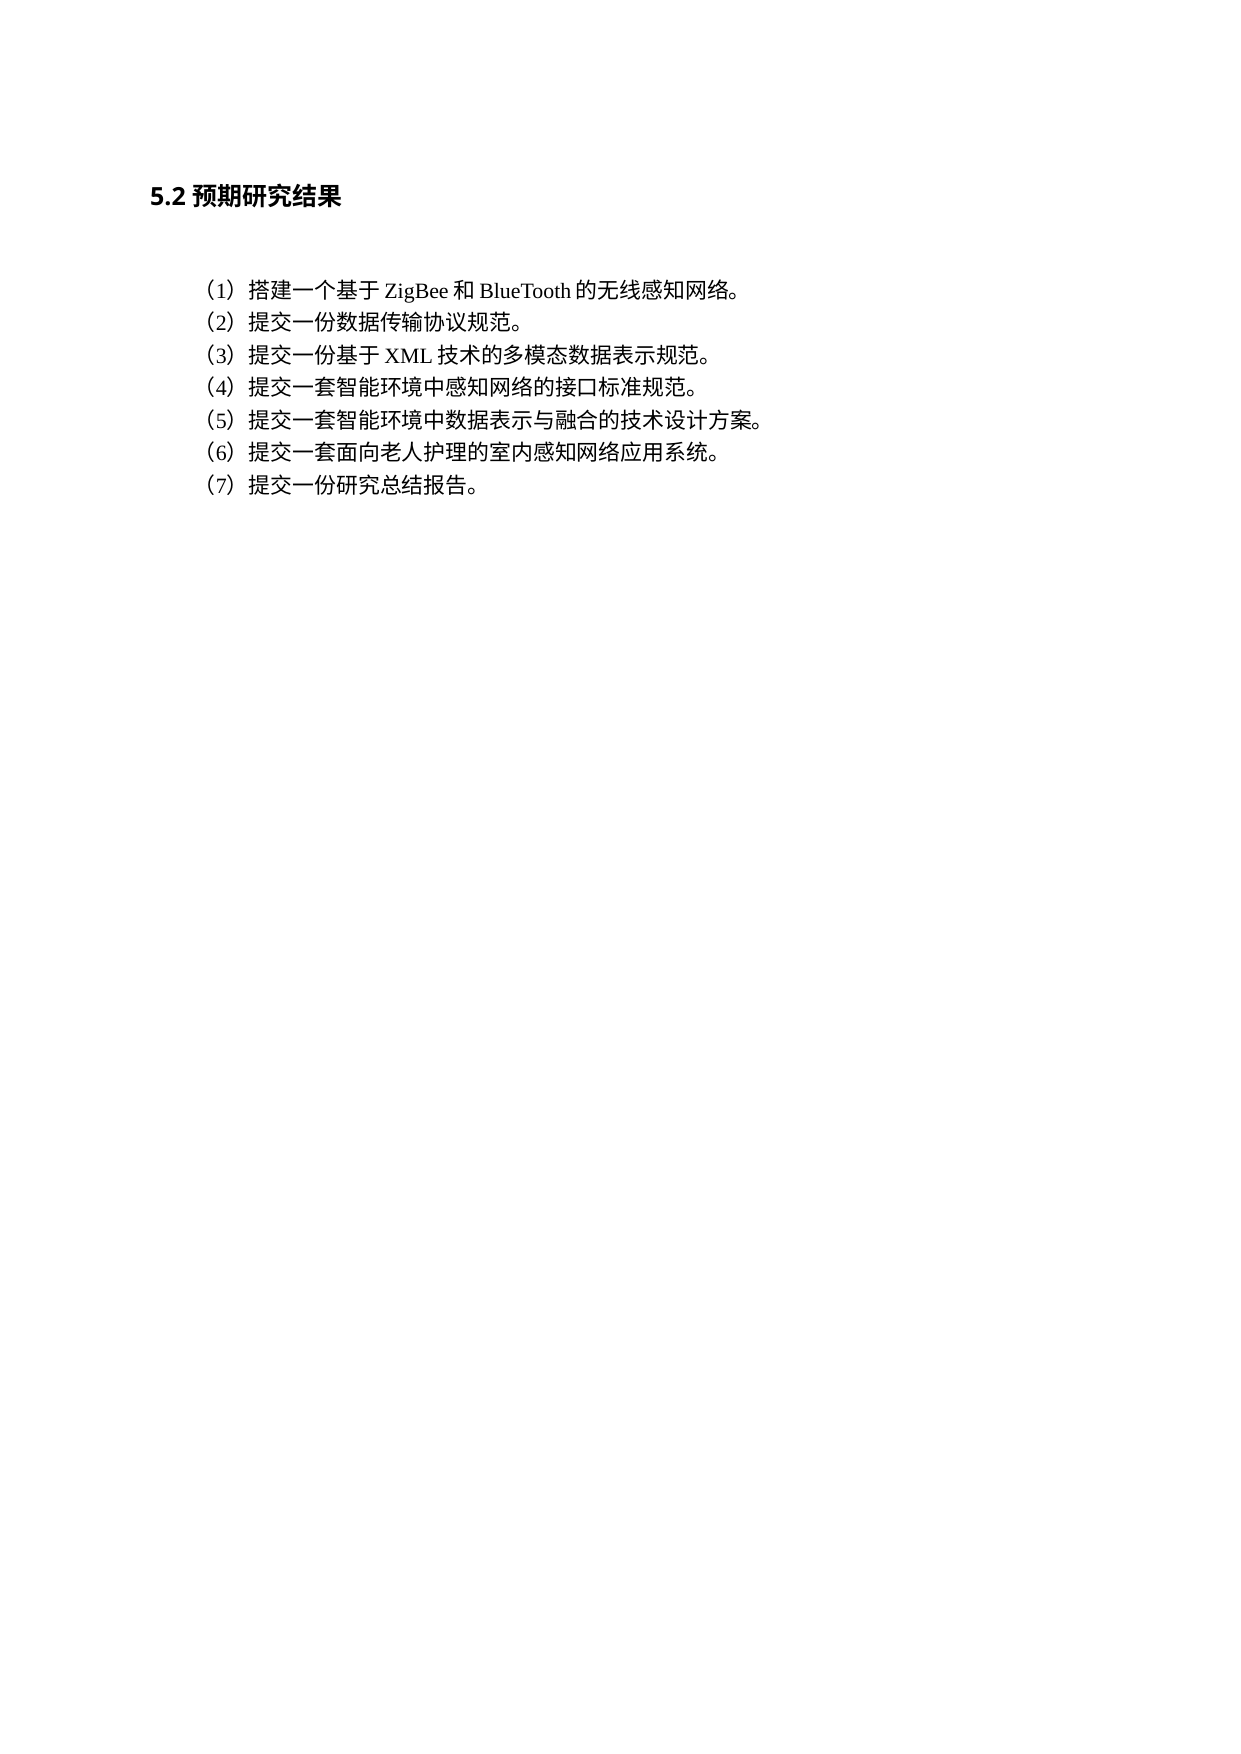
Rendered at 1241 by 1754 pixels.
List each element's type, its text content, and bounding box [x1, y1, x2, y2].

text （2）提交一份数据传输协议规范。 [150, 305, 1090, 337]
text （6）提交一套面向老人护理的室内感知网络应用系统。 [150, 435, 1090, 467]
text （7）提交一份研究总结报告。 [150, 467, 1090, 500]
text （4）提交一套智能环境中感知网络的接口标准规范。 [150, 370, 1090, 402]
text （1）搭建一个基于ZigBee和BlueTooth的无线感知网络。 [150, 272, 1090, 305]
text （3）提交一份基于XML技术的多模态数据表示规范。 [150, 337, 1090, 370]
text （5）提交一套智能环境中数据表示与融合的技术设计方案。 [150, 402, 1090, 435]
subtitle 5.2 预期研究结果 [150, 162, 1090, 227]
